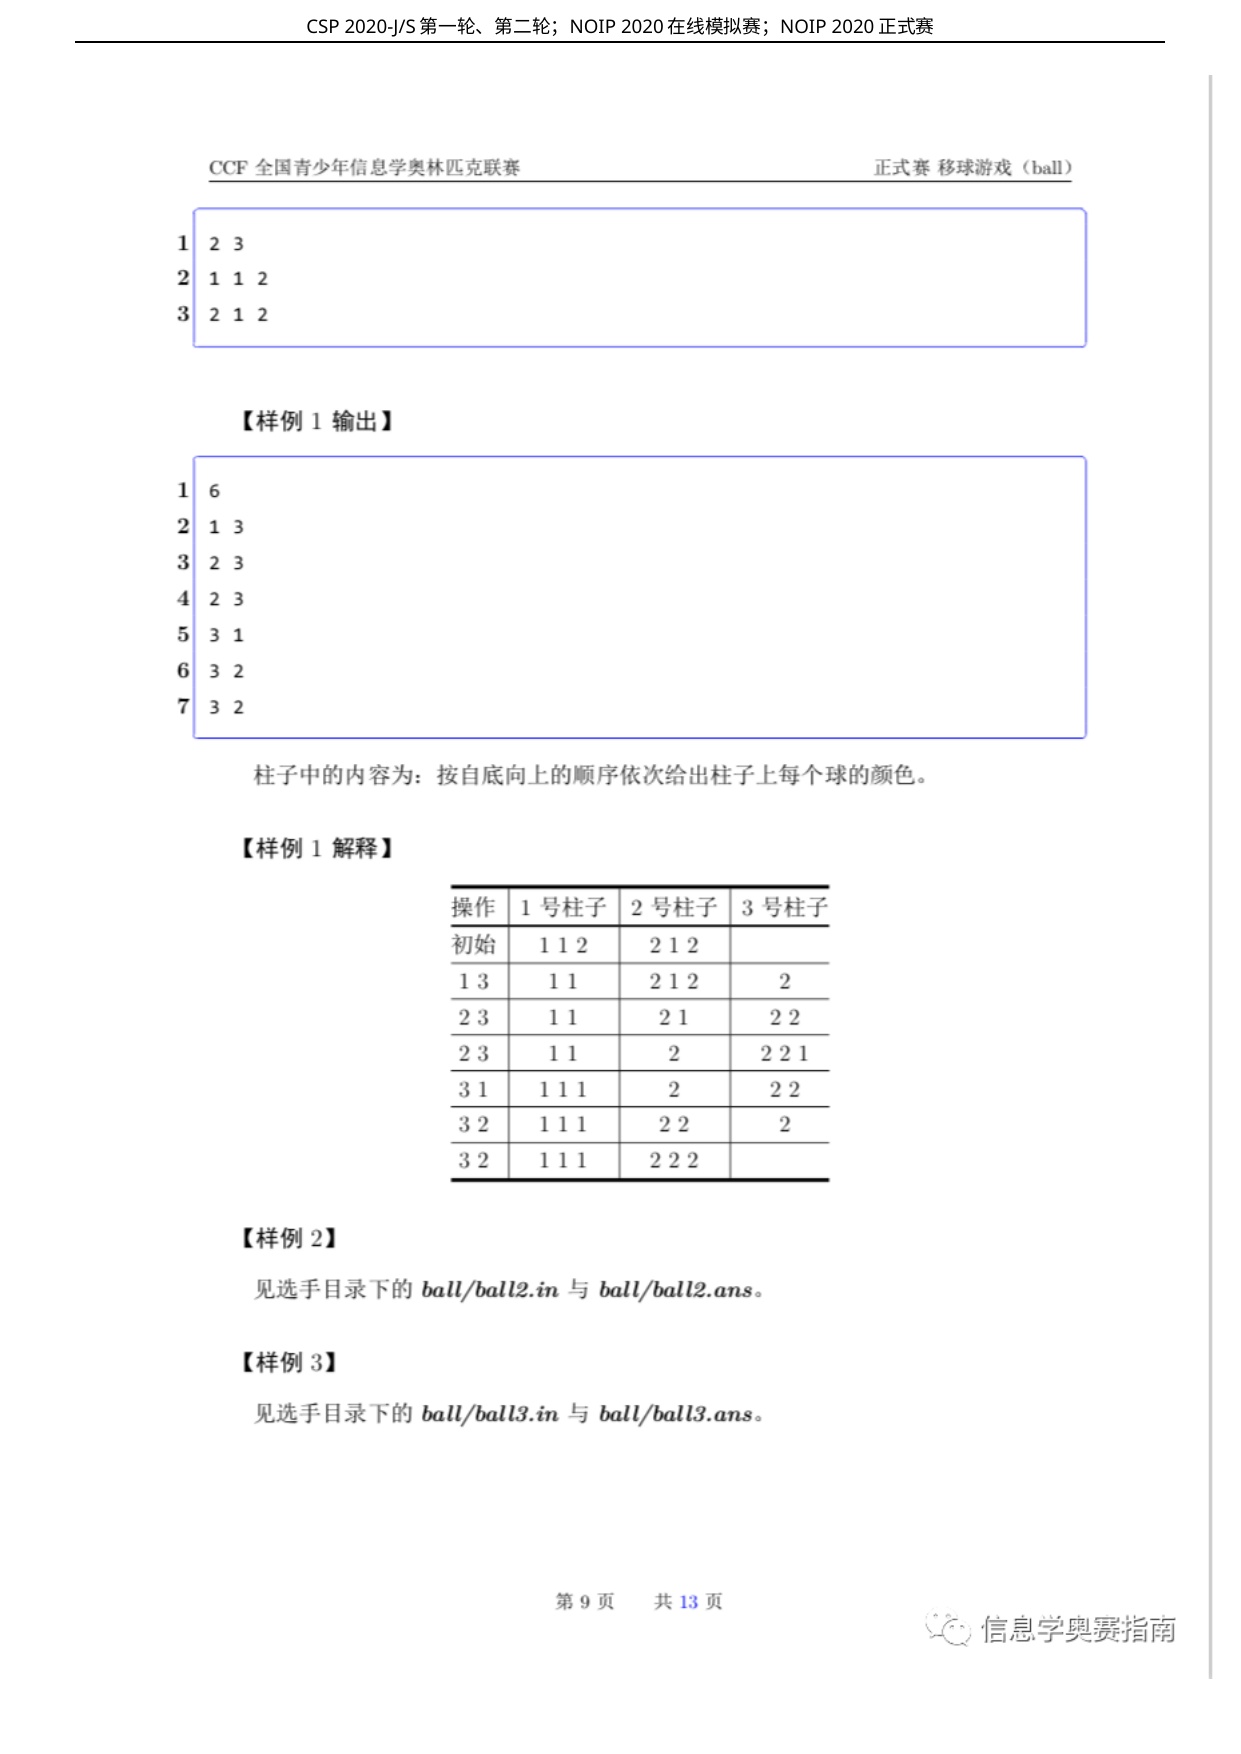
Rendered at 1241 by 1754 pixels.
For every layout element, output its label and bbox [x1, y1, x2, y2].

picture [75, 75, 1213, 1679]
